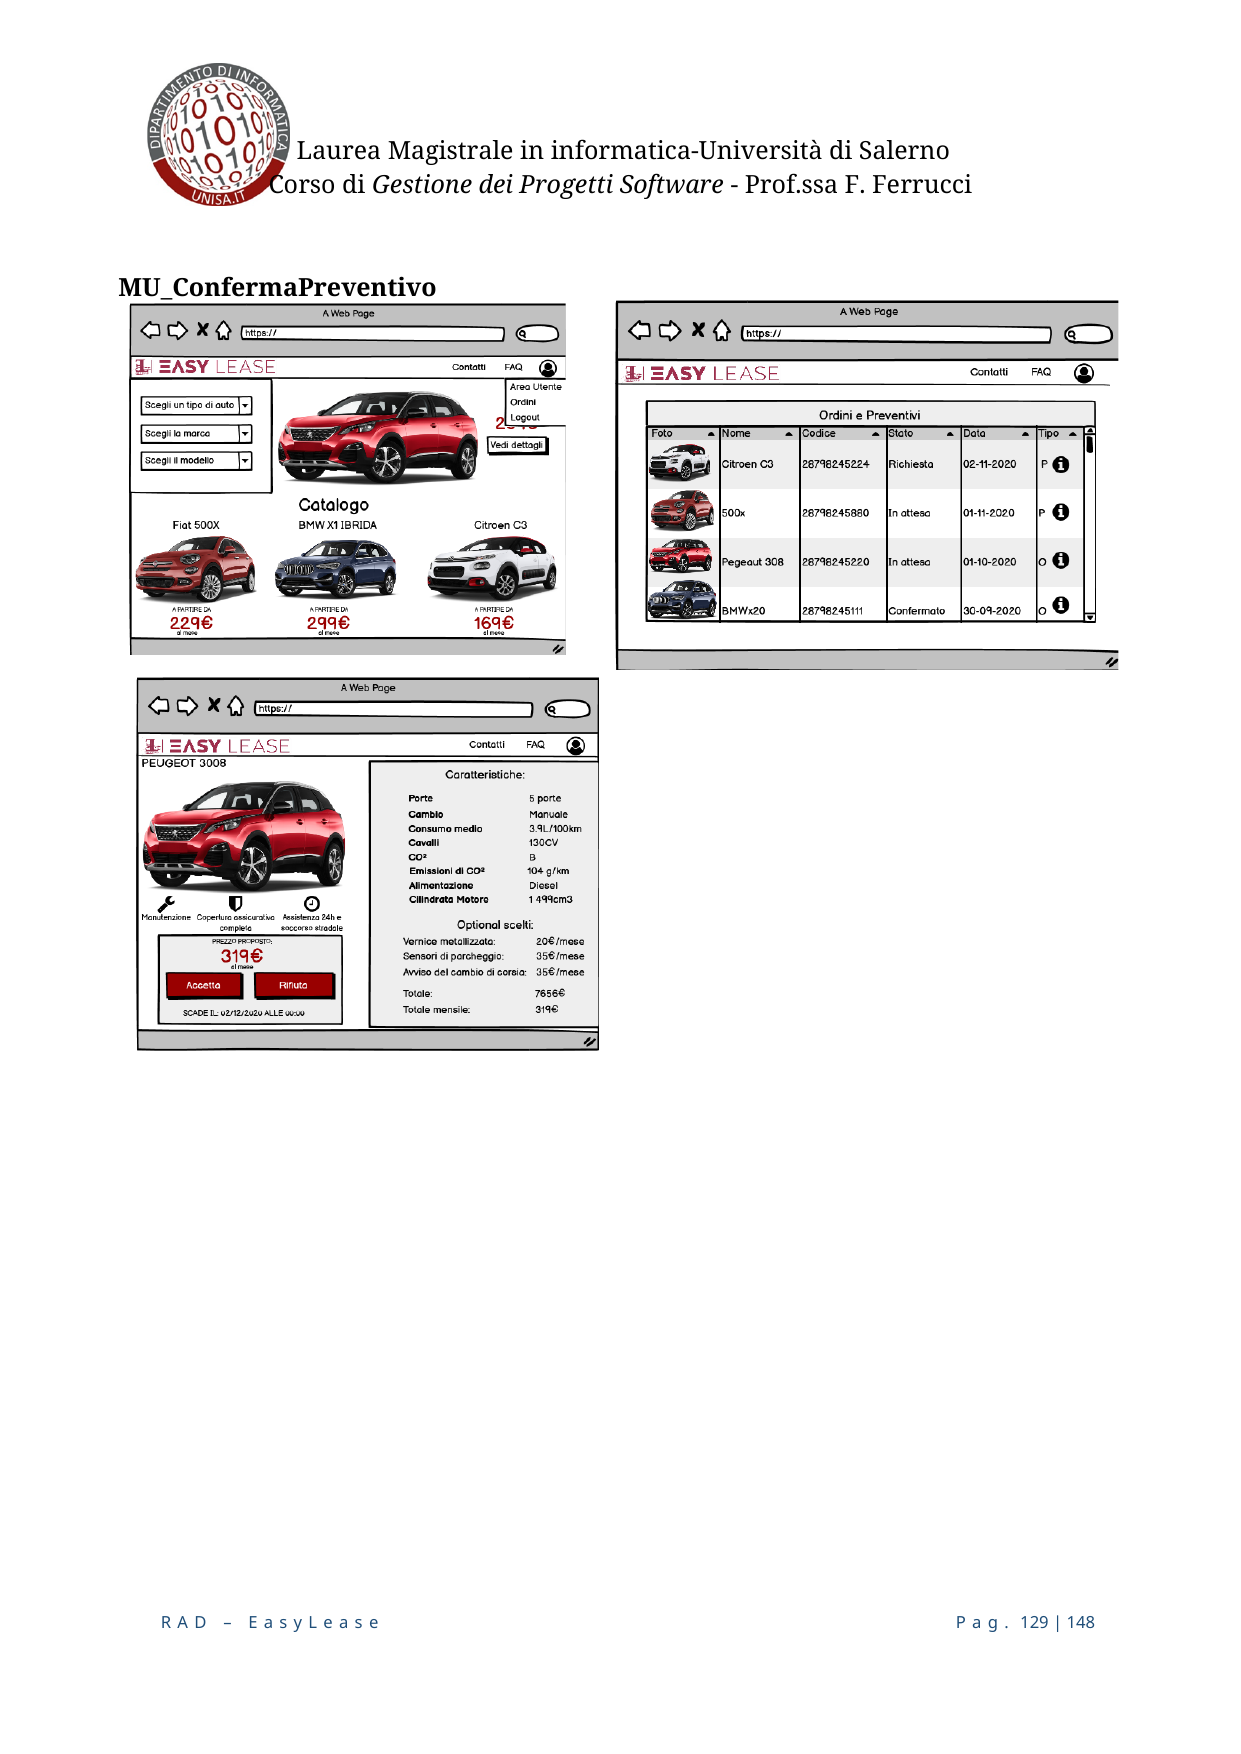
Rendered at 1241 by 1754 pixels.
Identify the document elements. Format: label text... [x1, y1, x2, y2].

picture [596, 300, 1119, 669]
text MU_ConfermaPreventivo [118, 269, 1122, 303]
picture [147, 63, 290, 206]
picture [109, 303, 565, 654]
picture [118, 677, 599, 1051]
